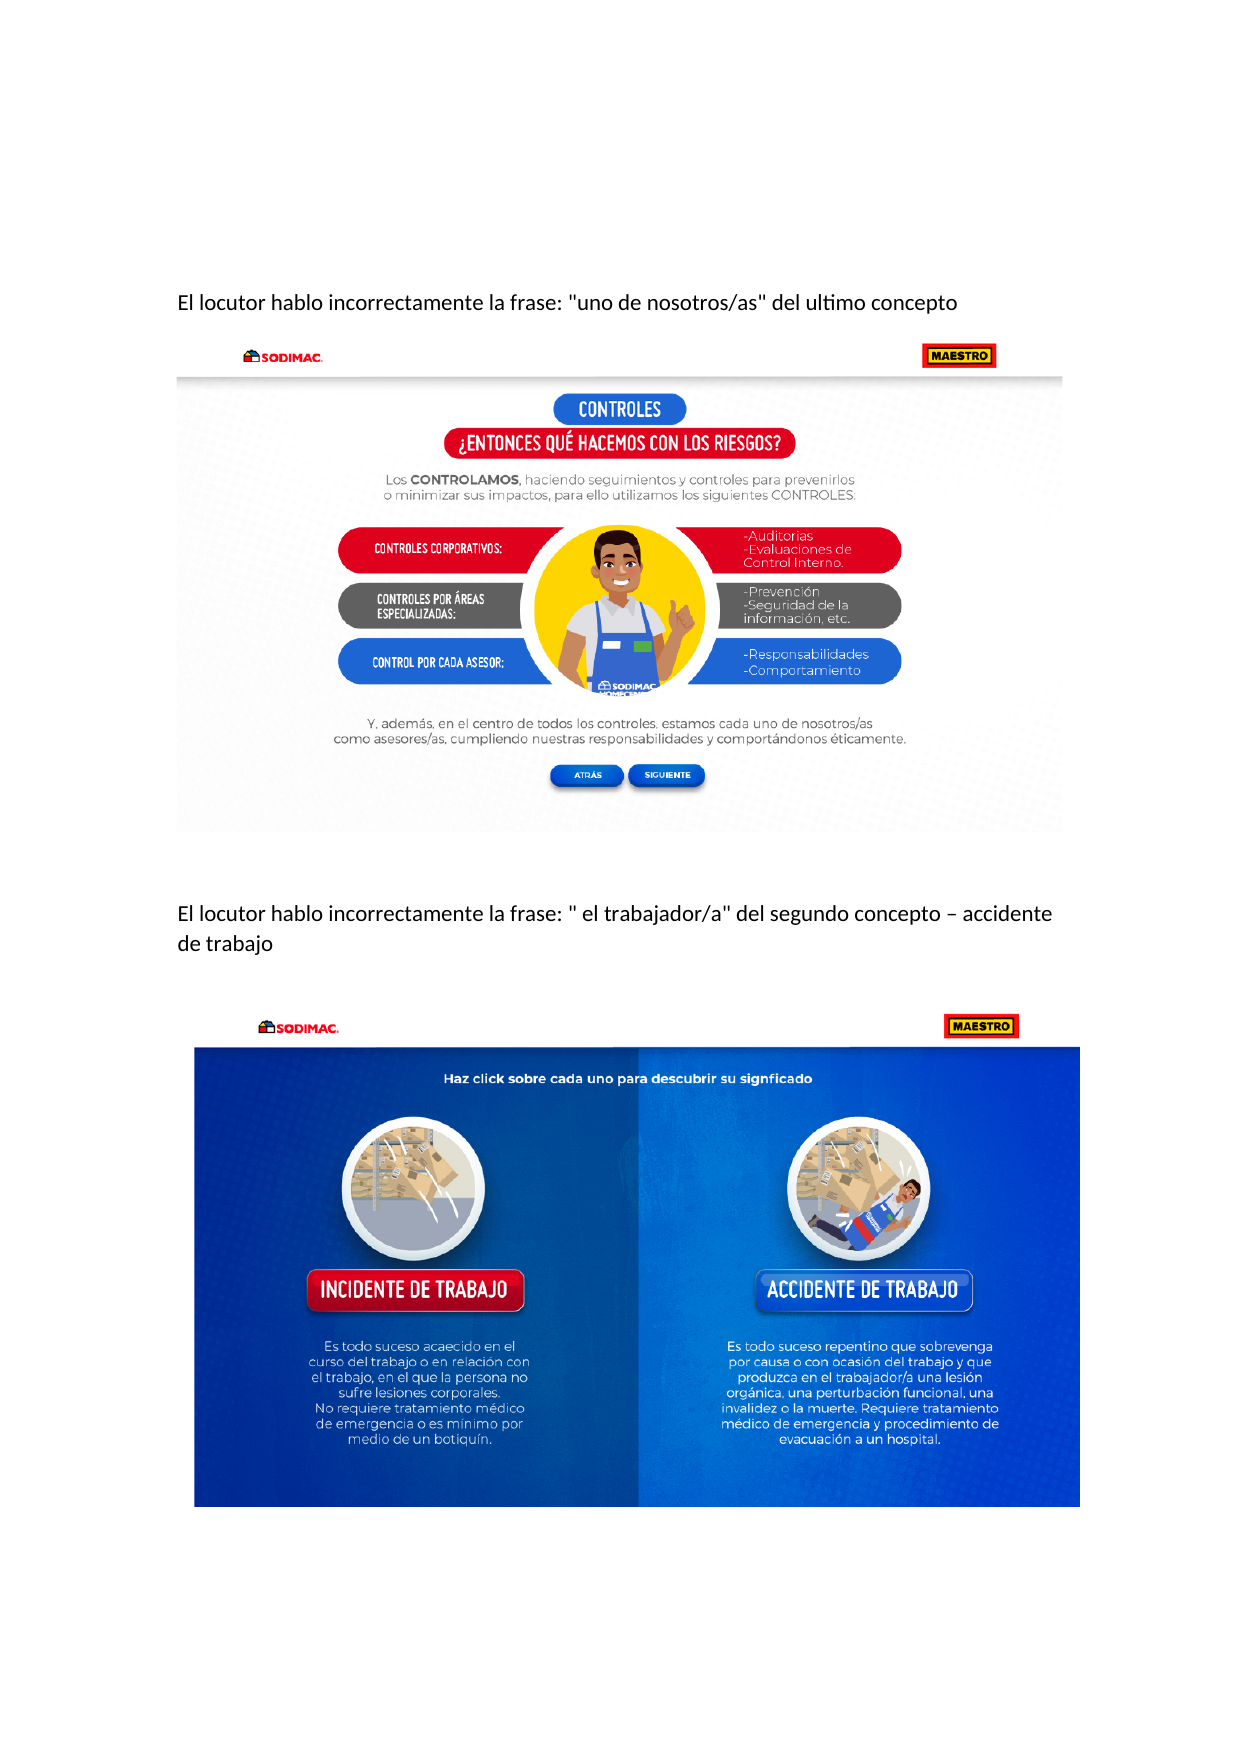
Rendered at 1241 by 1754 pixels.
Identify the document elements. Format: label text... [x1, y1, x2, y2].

text El locutor hablo incorrectamente la frase: " el trabajador/a" del segundo concepto – accidente de trabajo [177, 899, 1063, 957]
picture [176, 335, 1063, 832]
text El locutor hablo incorrectamente la frase: "uno de nosotros/as" del ultimo concepto [177, 288, 1063, 316]
picture [194, 1004, 1080, 1507]
